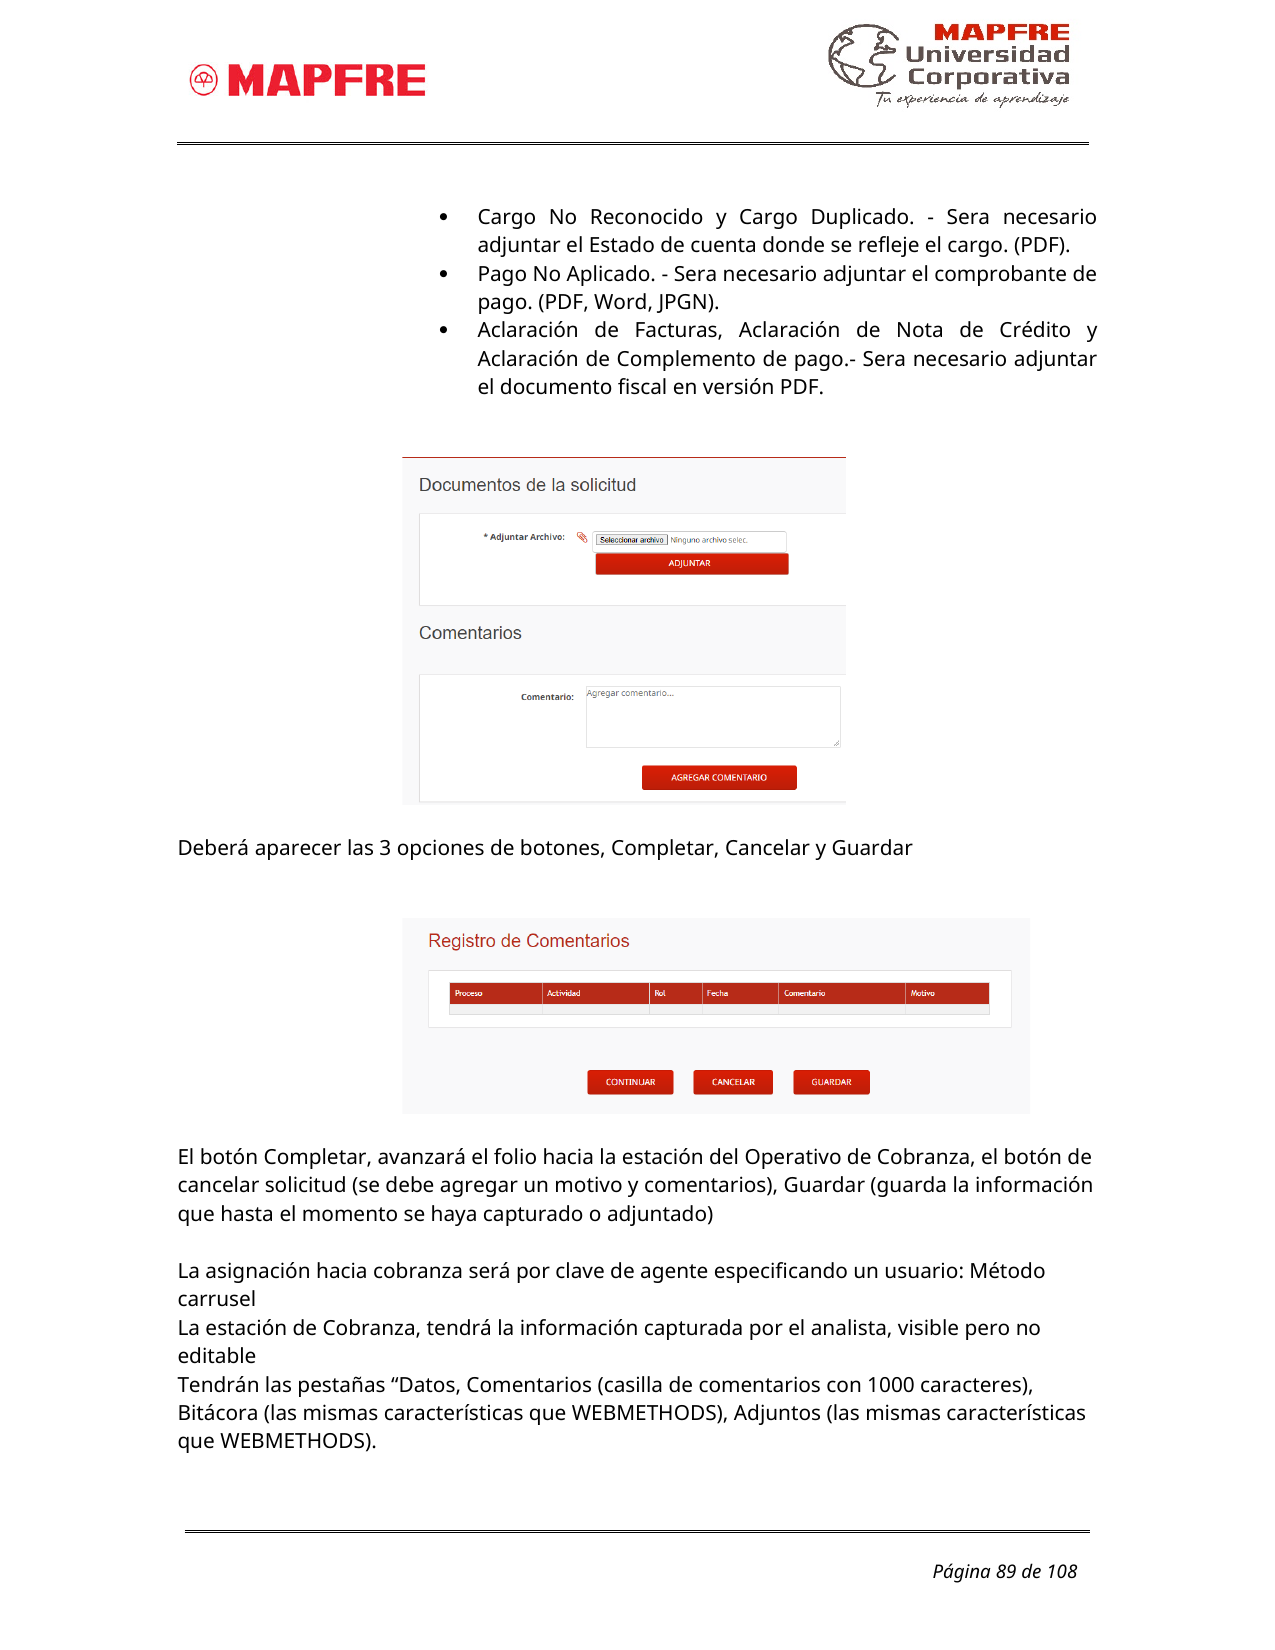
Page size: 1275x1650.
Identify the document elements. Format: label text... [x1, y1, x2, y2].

picture [188, 48, 429, 109]
text La estación de Cobranza, tendrá la información capturada por el analista, visible pero no editable [177, 1313, 1098, 1370]
list Pago No Aplicado. - Sera necesario adjuntar el comprobante de pago. (PDF, Word, JPGN). [440, 259, 1098, 316]
text Deberá aparecer las 3 opciones de botones, Completar, Cancelar y Guardar [177, 833, 1098, 862]
text Tendrán las pestañas “Datos, Comentarios (casilla de comentarios con 1000 caracteres), Bitácora (las mismas características que WEBMETHODS), Adjuntos (las mismas características que WEBMETHODS). [177, 1370, 1098, 1455]
picture [814, 14, 1089, 114]
text La asignación hacia cobranza será por clave de agente especificando un usuario: Método carrusel [177, 1256, 1098, 1313]
text El botón Completar, avanzará el folio hacia la estación del Operativo de Cobranza, el botón de cancelar solicitud (se debe agregar un motivo y comentarios), Guardar (guarda la información que hasta el momento se haya capturado o adjuntado) [177, 1142, 1098, 1227]
picture [402, 457, 846, 805]
picture [402, 918, 1031, 1114]
list Aclaración de Facturas, Aclaración de Nota de Crédito y Aclaración de Complemento de pago.- Sera necesario adjuntar el documento fiscal en versión PDF. [440, 316, 1098, 401]
list Cargo No Reconocido y Cargo Duplicado. - Sera necesario adjuntar el Estado de cuenta donde se refleje el cargo. (PDF). [440, 202, 1098, 259]
